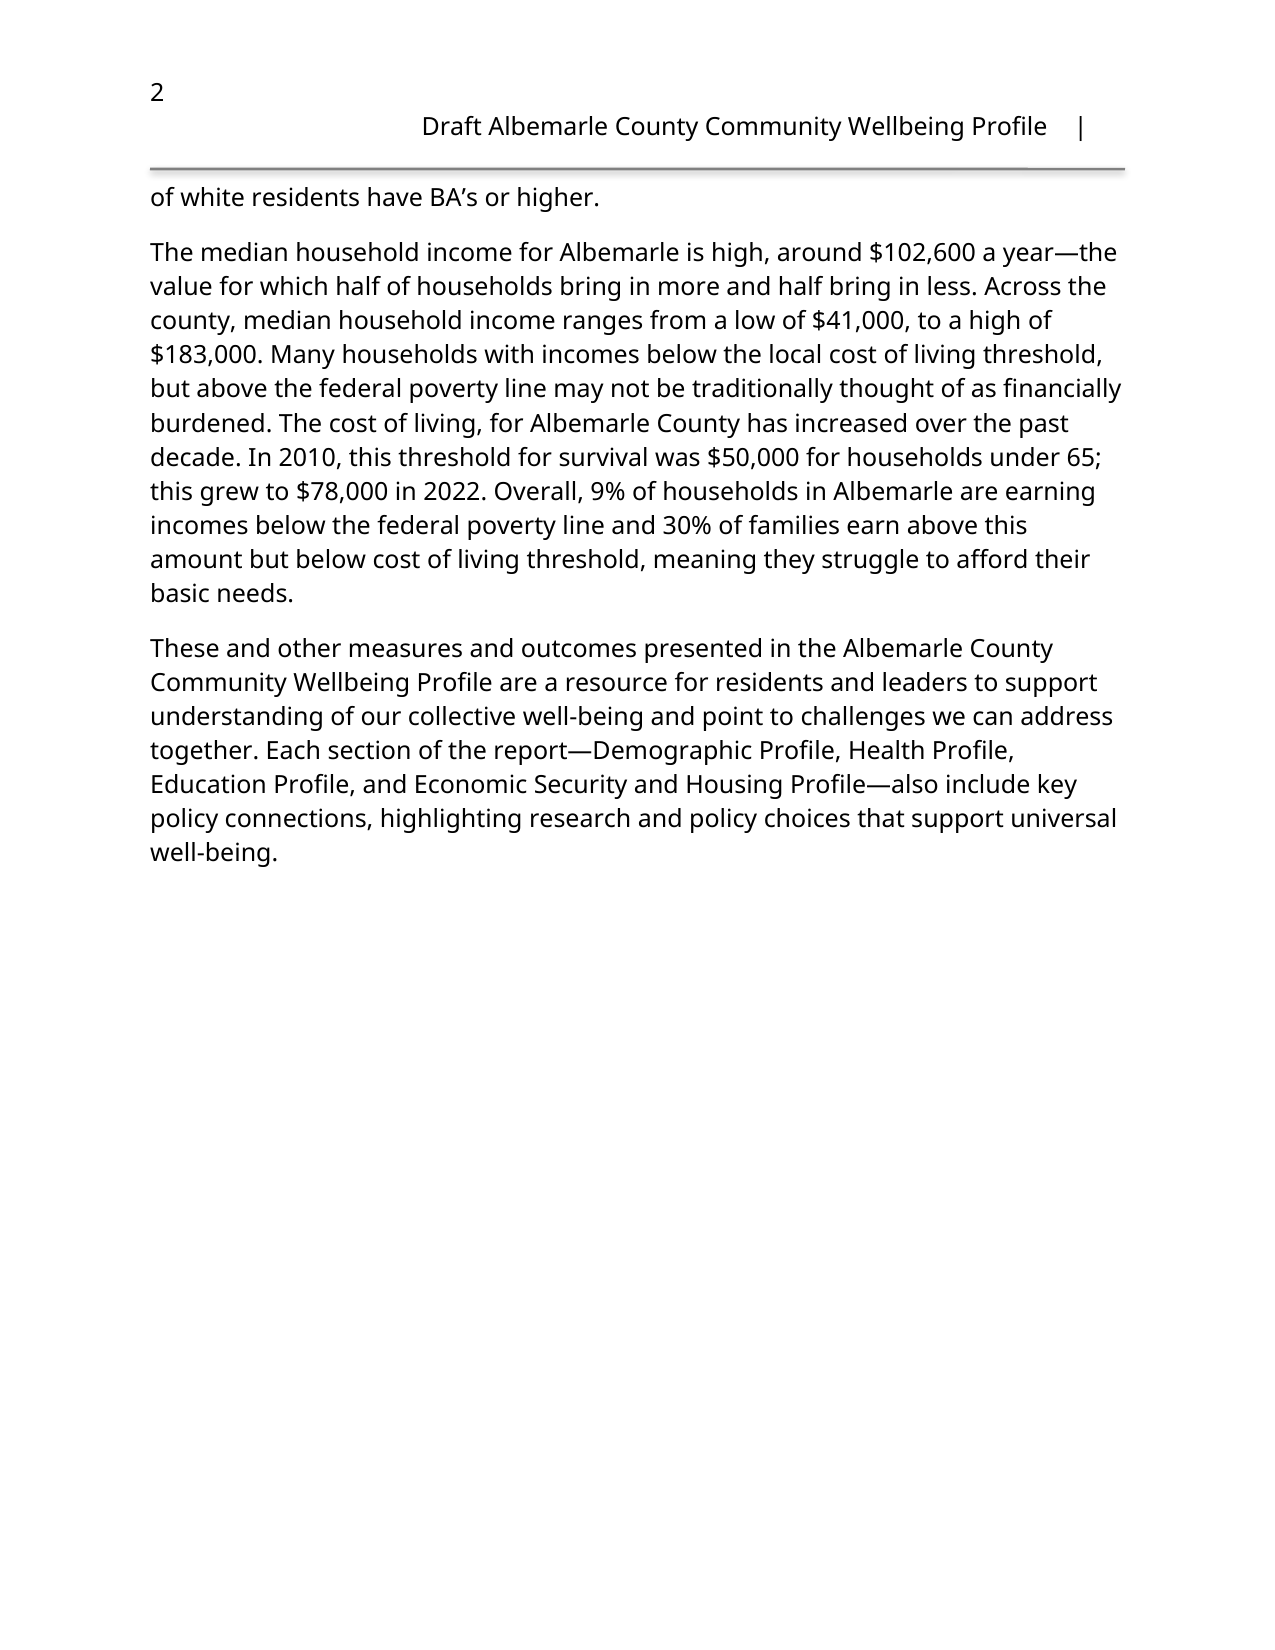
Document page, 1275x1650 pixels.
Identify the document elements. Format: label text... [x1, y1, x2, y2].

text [150, 180, 1125, 214]
text These and other measures and outcomes presented in the Albemarle County Community Wellbeing Profile are a resource for residents and leaders to support understanding of our collective well-being and point to challenges we can address together. Each section of the report—Demographic Profile, Health Profile, Education Profile, and Economic Security and Housing Profile—also include key policy connections, highlighting research and policy choices that support universal well-being. [150, 630, 1125, 869]
text The median household income for Albemarle is high, around $102,600 a year—the value for which half of households bring in more and half bring in less. Across the county, median household income ranges from a low of $41,000, to a high of $183,000. Many households with incomes below the local cost of living threshold, but above the federal poverty line may not be traditionally thought of as financially burdened. The cost of living, for Albemarle County has increased over the past decade. In 2010, this threshold for survival was $50,000 for households under 65; this grew to $78,000 in 2022. Overall, 9% of households in Albemarle are earning incomes below the federal poverty line and 30% of families earn above this amount but below cost of living threshold, meaning they struggle to afford their basic needs. [150, 235, 1125, 609]
